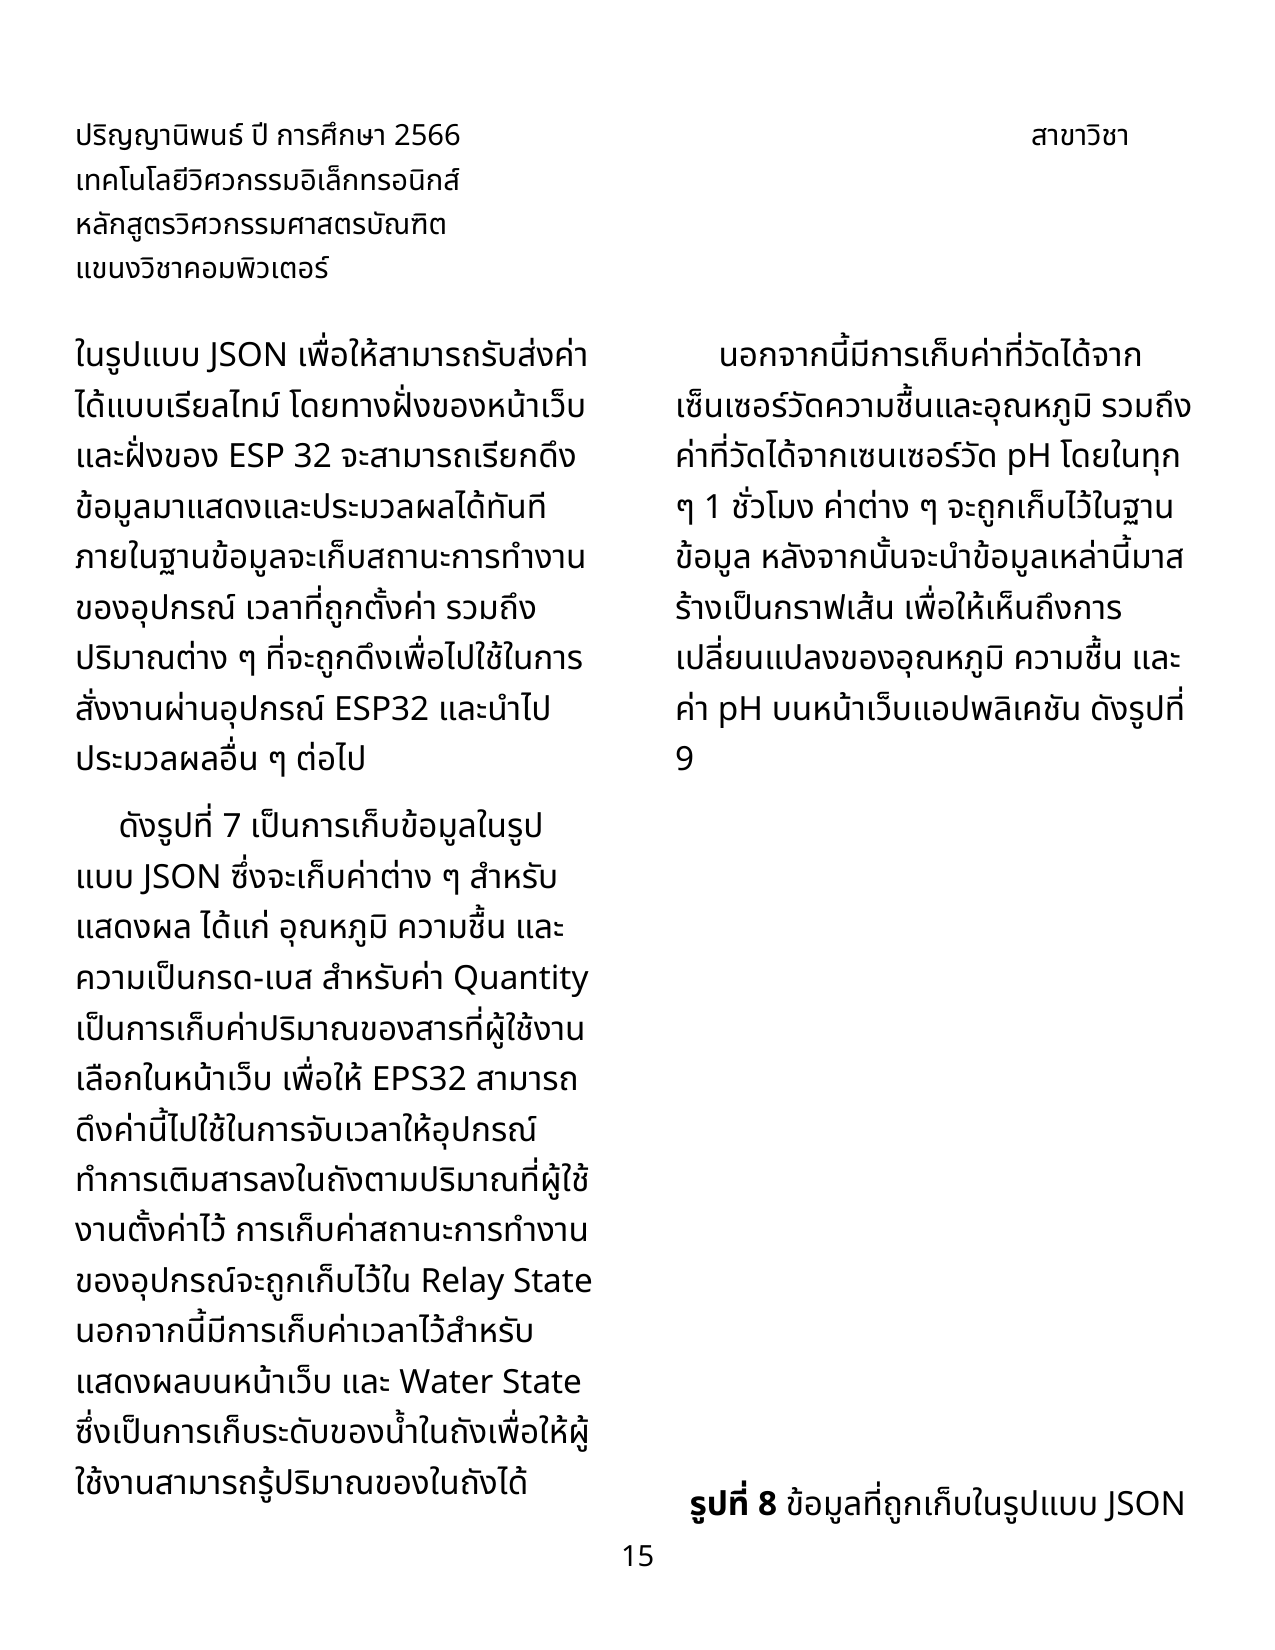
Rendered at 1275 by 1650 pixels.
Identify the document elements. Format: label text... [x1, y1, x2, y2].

text ดังรูปที่ 7 เป็นการเก็บข้อมูลในรูปแบบ JSON ซึ่งจะเก็บค่าต่าง ๆ สำหรับแสดงผล ได้แก่ อุณหภูมิ ความชื้น และความเป็นกรด-เบส สำหรับค่า Quantity เป็นการเก็บค่าปริมาณของสารที่ผู้ใช้งานเลือกในหน้าเว็บ เพื่อให้ EPS32 สามารถดึงค่านี้ไปใช้ในการจับเวลาให้อุปกรณ์ทำการเติมสารลงในถังตามปริมาณที่ผู้ใช้งานตั้งค่าไว้ การเก็บค่าสถานะการทำงานของอุปกรณ์จะถูกเก็บไว้ใน Relay State นอกจากนี้มีการเก็บค่าเวลาไว้สำหรับแสดงผลบนหน้าเว็บ และ Water State ซึ่งเป็นการเก็บระดับของน้ำในถังเพื่อให้ผู้ใช้งานสามารถรู้ปริมาณของในถังได้ [75, 802, 600, 1509]
text รูปที่ 8 ข้อมูลที่ถูกเก็บในรูปแบบ JSON [675, 1480, 1200, 1531]
text นอกจากนี้มีการเก็บค่าที่วัดได้จากเซ็นเซอร์วัดความชื้นและอุณหภูมิ รวมถึงค่าที่วัดได้จากเซนเซอร์วัด pH โดยในทุก ๆ 1 ชั่วโมง ค่าต่าง ๆ จะถูกเก็บไว้ในฐานข้อมูล หลังจากนั้นจะนำข้อมูลเหล่านี้มาสร้างเป็นกราฟเส้น เพื่อให้เห็นถึงการเปลี่ยนแปลงของอุณหภูมิ ความชื้น และค่า pH บนหน้าเว็บแอปพลิเคชัน ดังรูปที่ 9 [675, 331, 1200, 781]
